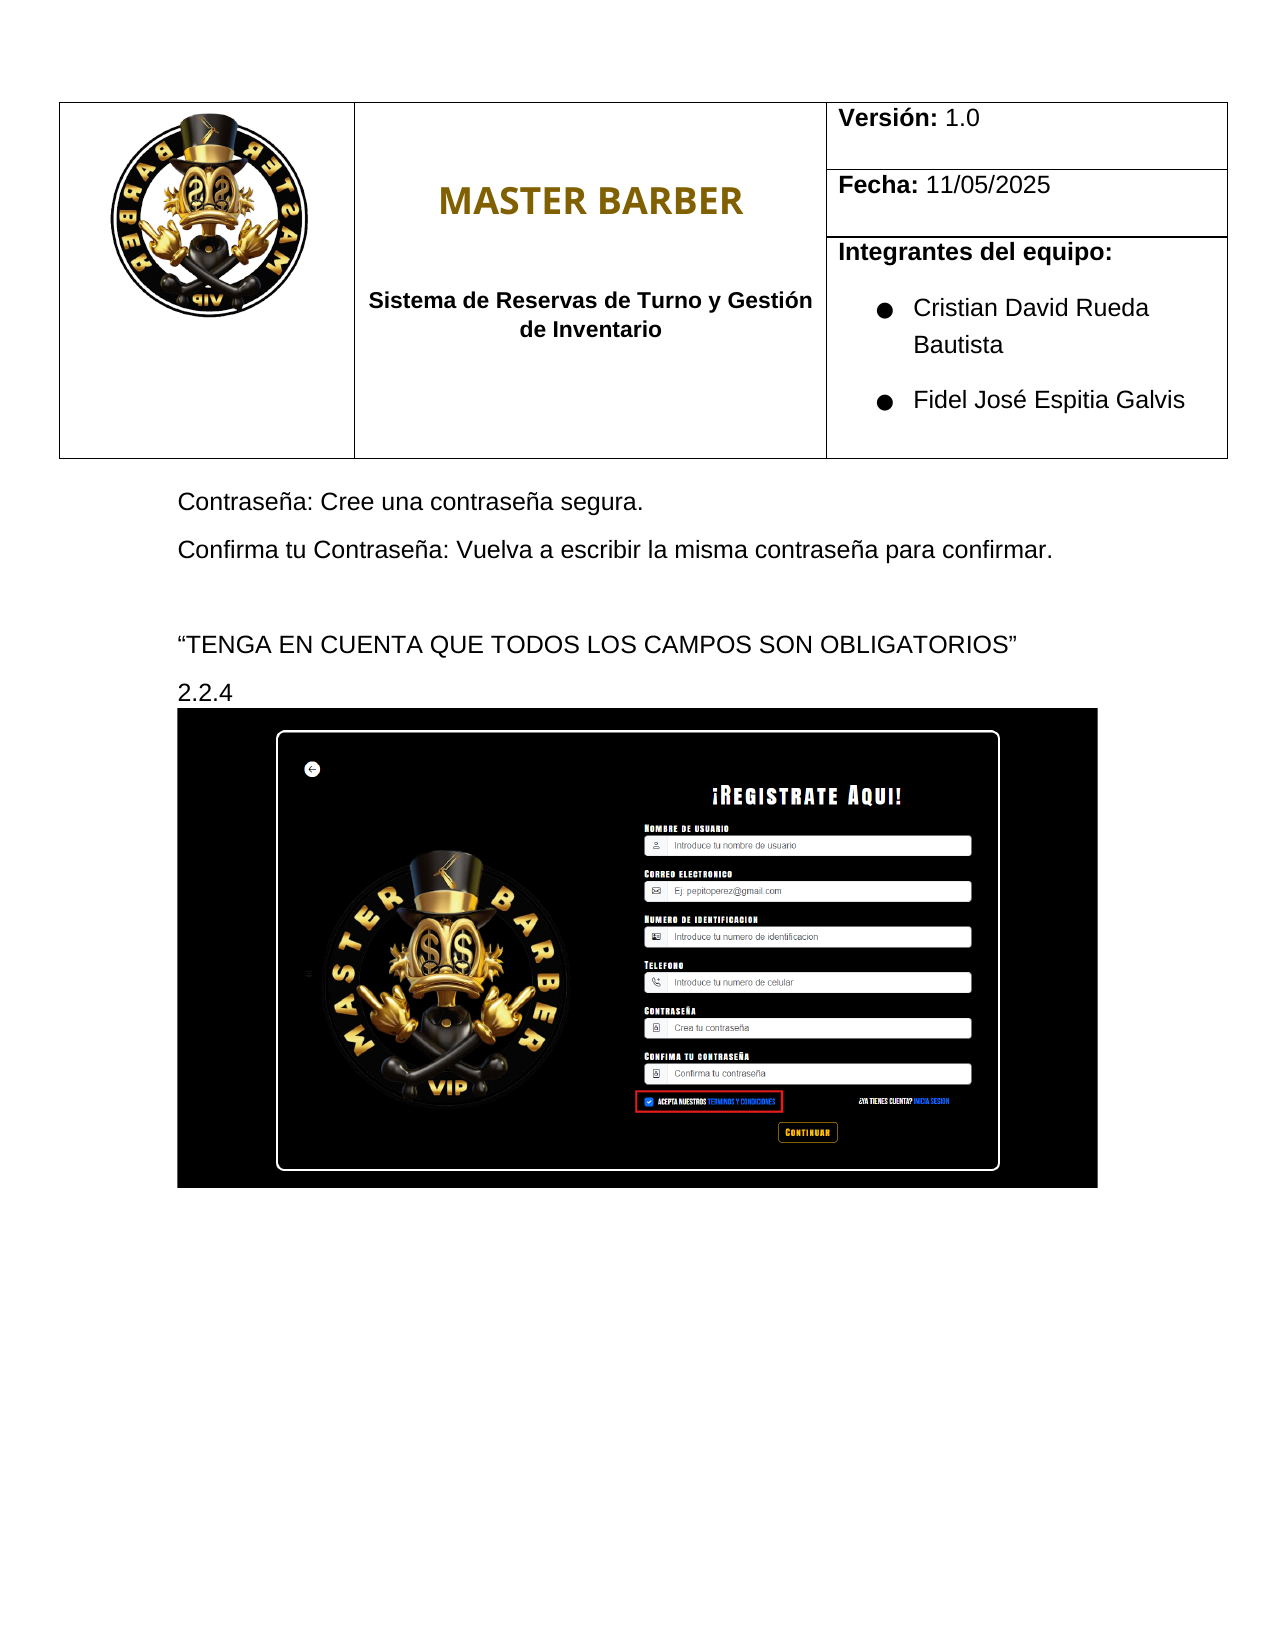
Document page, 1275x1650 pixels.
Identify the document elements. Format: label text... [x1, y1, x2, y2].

picture [100, 102, 313, 321]
picture [177, 708, 1098, 1188]
text Contraseña: Cree una contraseña segura. [177, 487, 1098, 516]
text Confirma tu Contraseña: Vuelva a escribir la misma contraseña para confirmar. [177, 535, 1098, 563]
text 2.2.4 [177, 678, 1098, 708]
text “TENGA EN CUENTA QUE TODOS LOS CAMPOS SON OBLIGATORIOS” [177, 630, 1098, 659]
